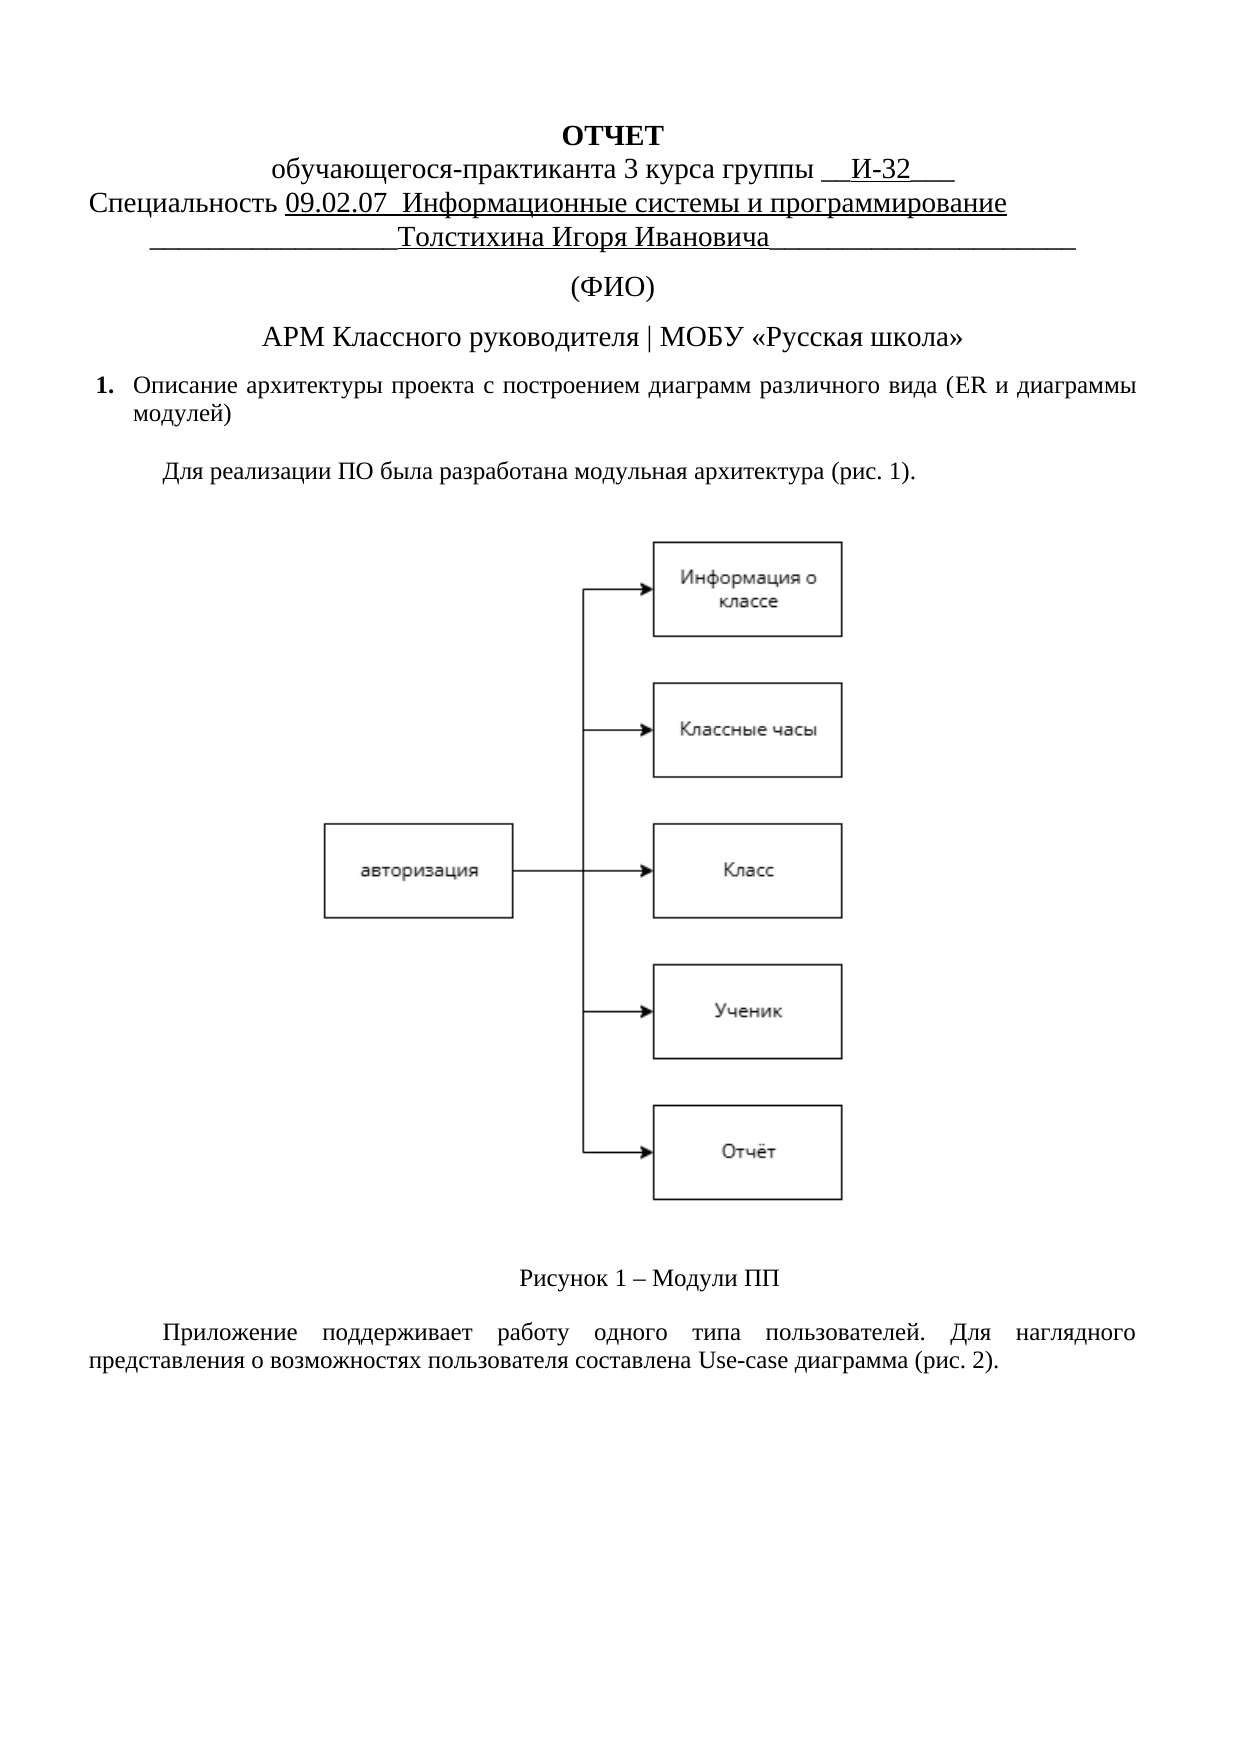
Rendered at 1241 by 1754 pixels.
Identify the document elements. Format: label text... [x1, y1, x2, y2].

text Приложение поддерживает работу одного типа пользователей. Для наглядного представления о возможностях пользователя составлена Use-case диаграмма (рис. 2). [88, 1317, 1137, 1374]
text Рисунок 1 – Модули ПП [88, 1263, 1137, 1292]
text АРМ Классного руководителя | МОБУ «Русская школа» [88, 319, 1137, 353]
picture [297, 509, 929, 1238]
text (ФИО) [88, 269, 1137, 303]
list Описание архитектуры проекта с построением диаграмм различного вида (ER и диаграммы модулей) [95, 370, 1137, 427]
text Специальность 09.02.07 Информационные системы и программирование [88, 185, 1137, 219]
text обучающегося-практиканта 3 курса группы __И-32___ [88, 152, 1137, 185]
text ОТЧЕТ [88, 118, 1137, 152]
text _________________Толстихина Игоря Ивановича_____________________ [88, 219, 1137, 252]
text Для реализации ПО была разработана модульная архитектура (рис. 1). [88, 456, 1137, 485]
